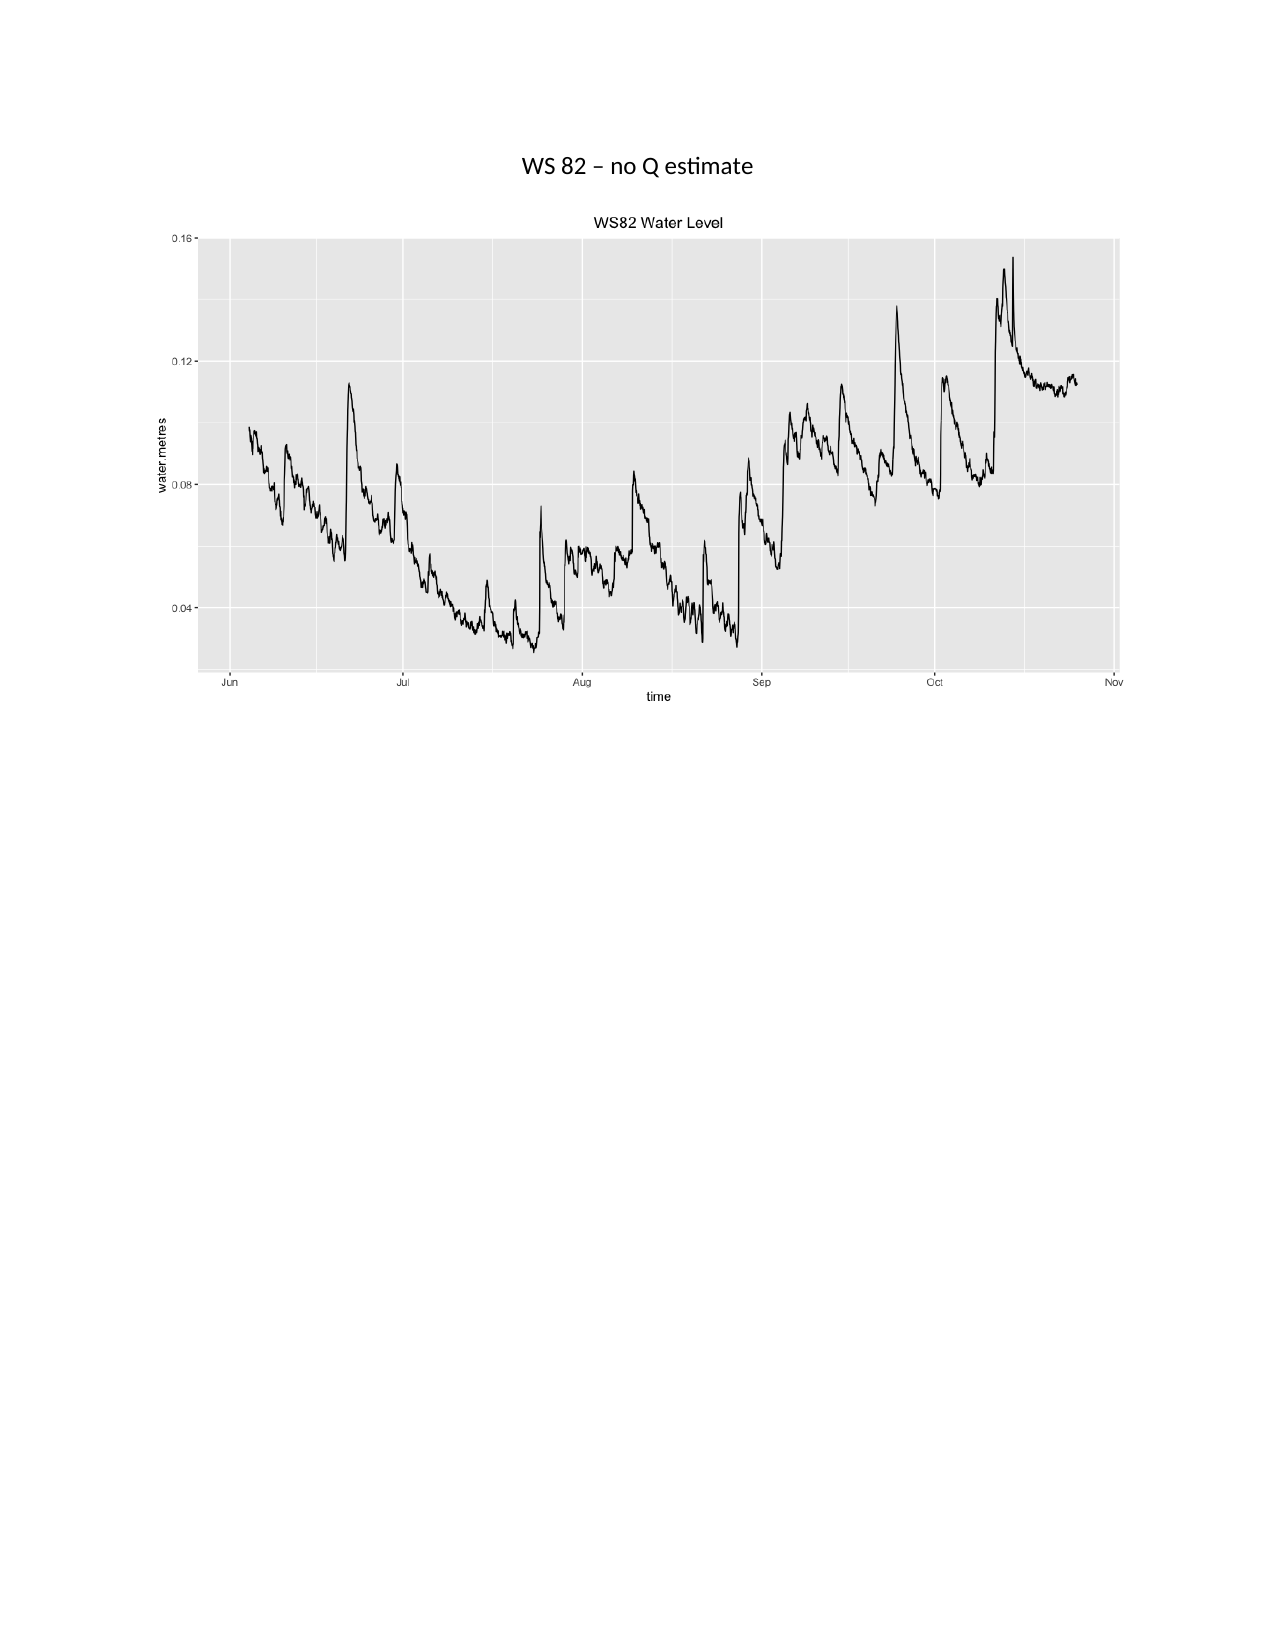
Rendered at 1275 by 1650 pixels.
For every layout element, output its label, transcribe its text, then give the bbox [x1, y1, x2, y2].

picture [150, 211, 1125, 709]
text WS 82 – no Q estimate [150, 150, 1125, 181]
